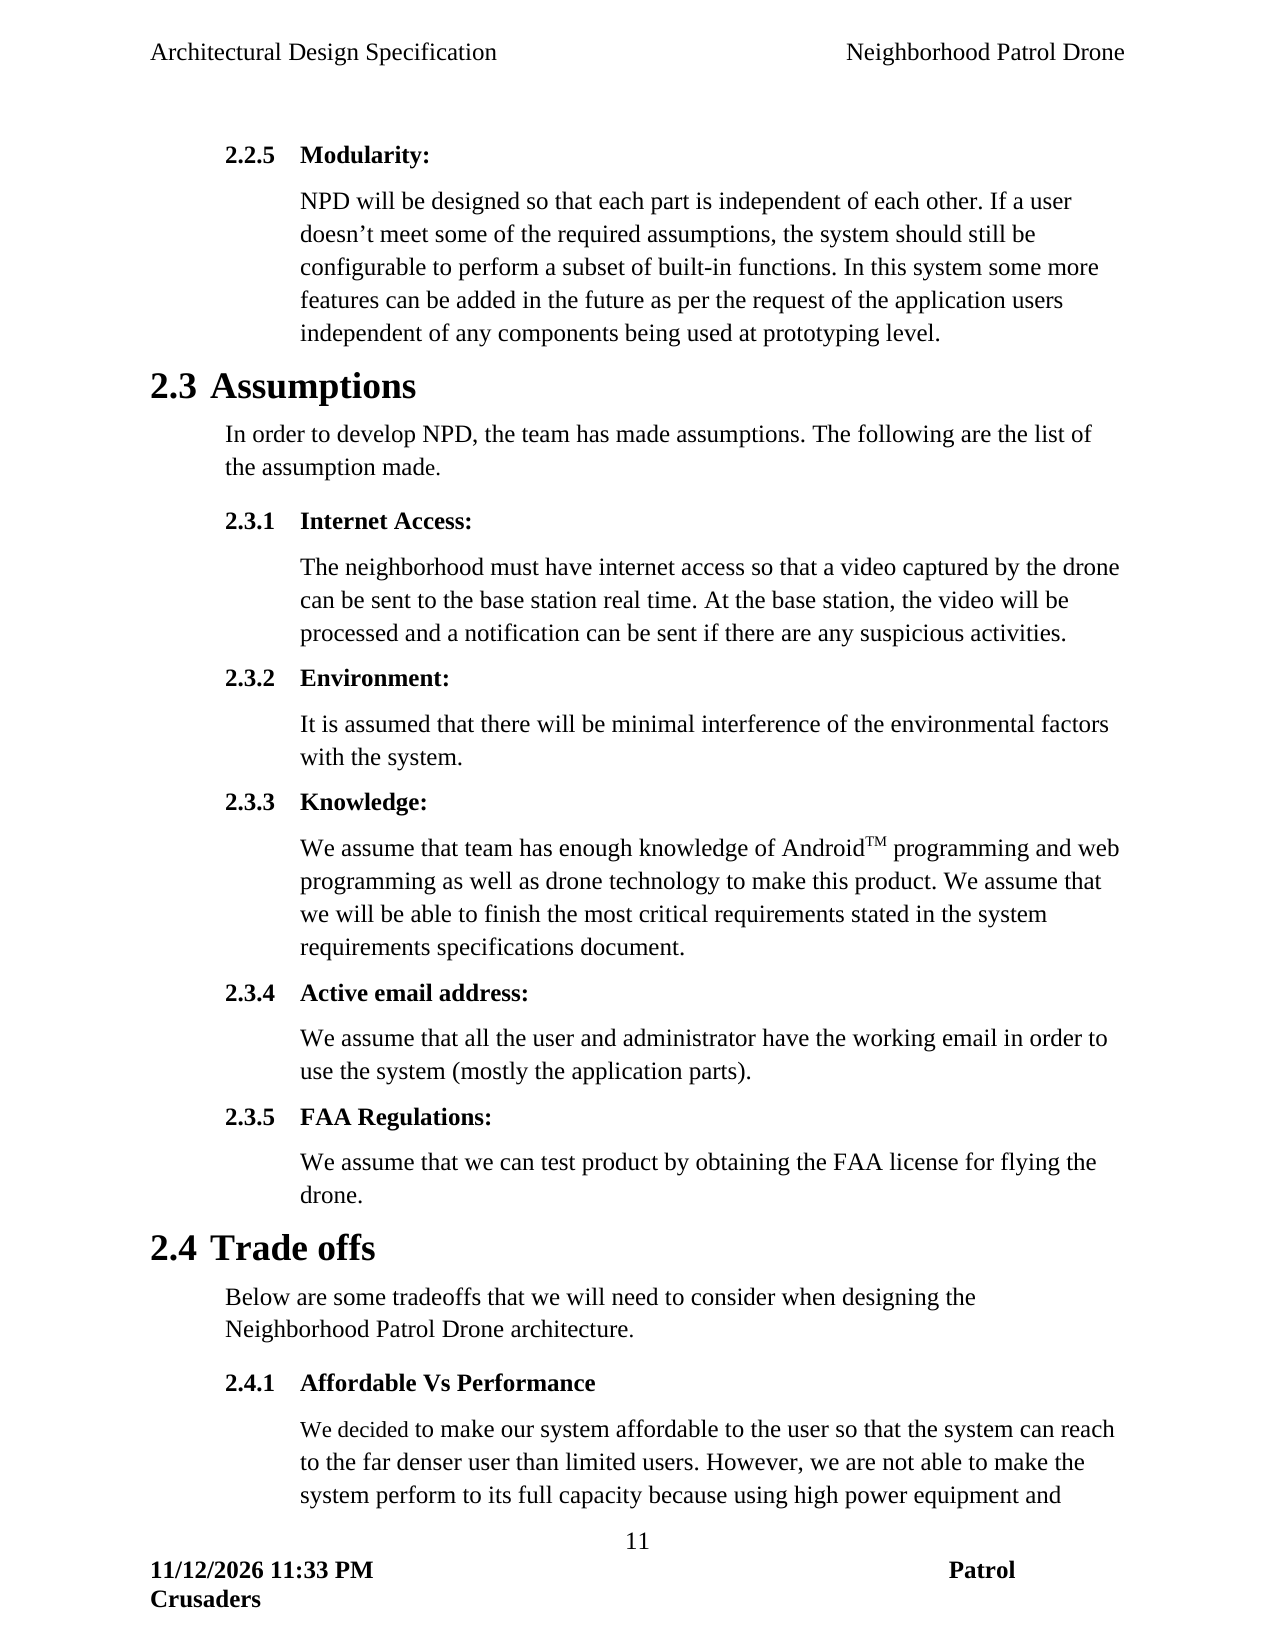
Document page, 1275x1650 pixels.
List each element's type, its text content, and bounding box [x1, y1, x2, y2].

subtitle Active email address: [225, 978, 1125, 1006]
text The neighborhood must have internet access so that a video captured by the drone can be sent to the base station real time. At the base station, the video will be processed and a notification can be sent if there are any suspicious activities. [300, 552, 1125, 647]
subtitle Assumptions [150, 364, 1125, 407]
subtitle Environment: [225, 663, 1125, 692]
subtitle Trade offs [150, 1226, 1125, 1269]
text It is assumed that there will be minimal interference of the environmental factors with the system. [300, 709, 1125, 771]
text NPD will be designed so that each part is independent of each other. If a user doesn’t meet some of the required assumptions, the system should still be configurable to perform a subset of built-in functions. In this system some more features can be added in the future as per the request of the application users independent of any components being used at prototyping level. [300, 186, 1125, 347]
subtitle Internet Access: [225, 506, 1125, 535]
text We assume that we can test product by obtaining the FAA license for flying the drone. [300, 1147, 1125, 1209]
text Below are some tradeoffs that we will need to consider when designing the Neighborhood Patrol Drone architecture. [225, 1282, 1125, 1343]
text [300, 1414, 1125, 1509]
subtitle Knowledge: [225, 787, 1125, 816]
text We assume that team has enough knowledge of AndroidTM programming and web programming as well as drone technology to make this product. We assume that we will be able to finish the most critical requirements stated in the system requirements specifications document. [300, 833, 1125, 961]
subtitle FAA Regulations: [225, 1102, 1125, 1130]
text We assume that all the user and administrator have the working email in order to use the system (mostly the application parts). [300, 1023, 1125, 1085]
subtitle Affordable Vs Performance [225, 1368, 1125, 1397]
subtitle Modularity: [225, 141, 1125, 169]
text In order to develop NPD, the team has made assumptions. The following are the list of the assumption made. [225, 419, 1125, 481]
